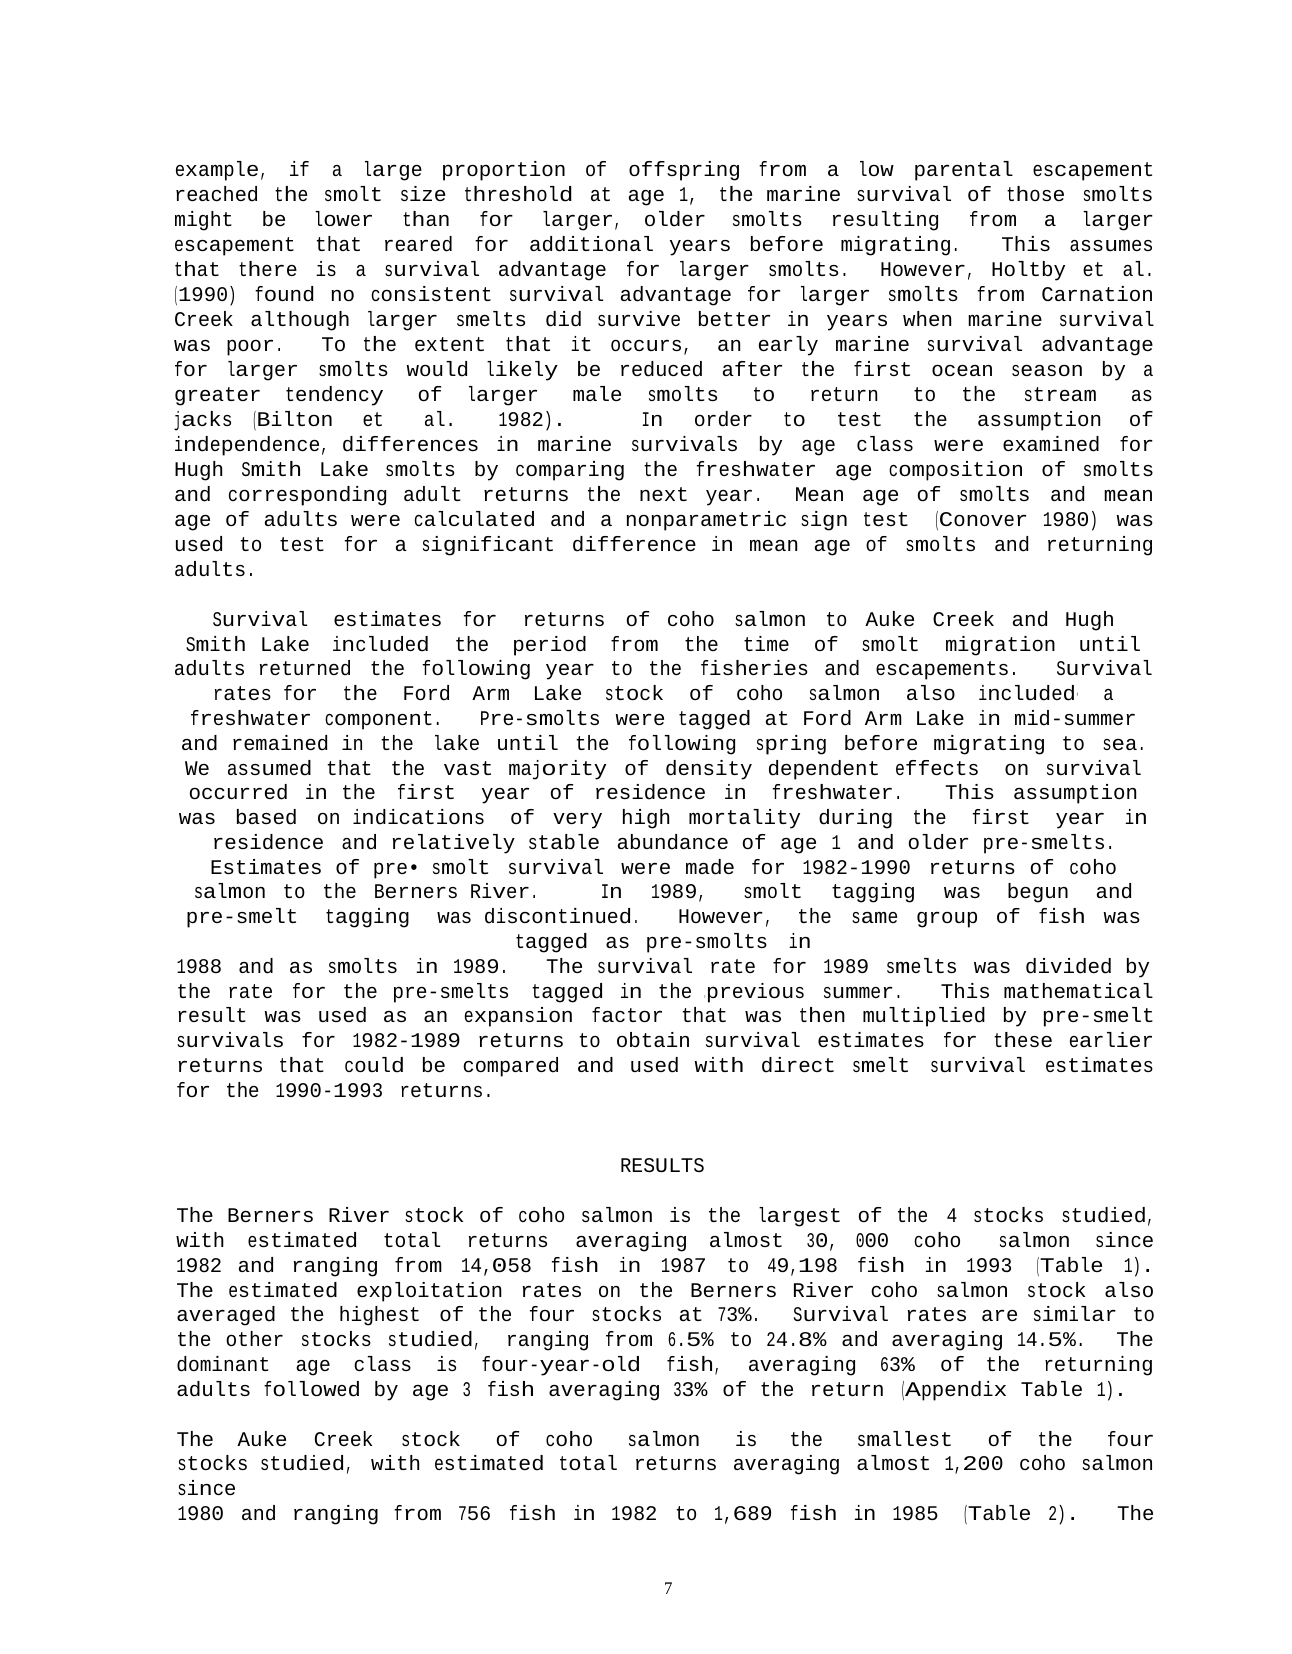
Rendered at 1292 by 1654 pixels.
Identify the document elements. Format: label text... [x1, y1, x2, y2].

text The Auke Creek stock of coho salmon is the smallest of the four stocks studied, with estimated total returns averaging almost 1,200 coho salmon since [176, 1428, 1154, 1502]
text example, if a large proportion of offspring from a low parental escapement reached the smolt size threshold at age 1, the marine survival of those smolts might be lower than for larger, older smolts resulting from a larger escapement that reared for additional years before migrating. This assumes that there is a survival advantage for larger smolts. However, Holtby et al. (1990) found no consistent survival advantage for larger smolts from Carnation Creek although larger smelts did survive better in years when marine survival was poor. To the extent that it occurs, an early marine survival advantage for larger smolts would likely be reduced after the first ocean season by a greater tendency of larger male smolts to return to the stream as jacks (Bilton et al. 1982). In order to test the assumption of independence, differences in marine survivals by age class were examined for Hugh Smith Lake smolts by comparing the freshwater age composition of smolts and corresponding adult returns the next year. Mean age of smolts and mean age of adults were calculated and a nonparametric sign test (Conover 1980) was used to test for a significant difference in mean age of smolts and returning adults. [174, 159, 1154, 583]
text Survival estimates for returns of coho salmon to Auke Creek and Hugh Smith Lake included the period from the time of smolt migration until adults returned the following year to the fisheries and escapements. Survival rates for the Ford Arm Lake stock of coho salmon also included· a freshwater component. Pre-smolts were tagged at Ford Arm Lake in mid-summer and remained in the lake until the following spring before migrating to sea. We assumed that the vast majority of density dependent effects on survival occurred in the first year of residence in freshwater. This assumption was based on indications of very high mortality during the first year in residence and relatively stable abundance of age 1 and older pre-smelts. Estimates of pre• smolt survival were made for 1982-1990 returns of coho salmon to the Berners River. In 1989, smolt tagging was begun and pre-smelt tagging was discontinued. However, the same group of fish was tagged as pre-smolts in [173, 609, 1153, 955]
text 1988 and as smolts in 1989. The survival rate for 1989 smelts was divided by [176, 956, 1154, 979]
text The Berners River stock of coho salmon is the largest of the 4 stocks studied, with estimated total returns averaging almost 30, 000 coho salmon since 1982 and ranging from 14,058 fish in 1987 to 49,198 fish in 1993 (Table 1). The estimated exploitation rates on the Berners River coho salmon stock also averaged the highest of the four stocks at 73%. Survival rates are similar to the other stocks studied, ranging from 6.5% to 24.8% and averaging 14.5%. The dominant age class is four-year-old fish, averaging 63% of the returning adults followed by age 3 fish averaging 33% of the return (Appendix Table 1). [176, 1205, 1155, 1402]
text 7 [660, 1578, 676, 1598]
text 1980 and ranging from 756 fish in 1982 to 1,689 fish in 1985 (Table 2). The [177, 1503, 1154, 1527]
text RESULTS [616, 1155, 708, 1178]
text the rate for the pre-smelts tagged in the .previous summer. This mathematical result was used as an expansion factor that was then multiplied by pre-smelt survivals for 1982-1989 returns to obtain survival estimates for these earlier returns that could be compared and used with direct smelt survival estimates for the 1990-1993 returns. [176, 981, 1154, 1103]
